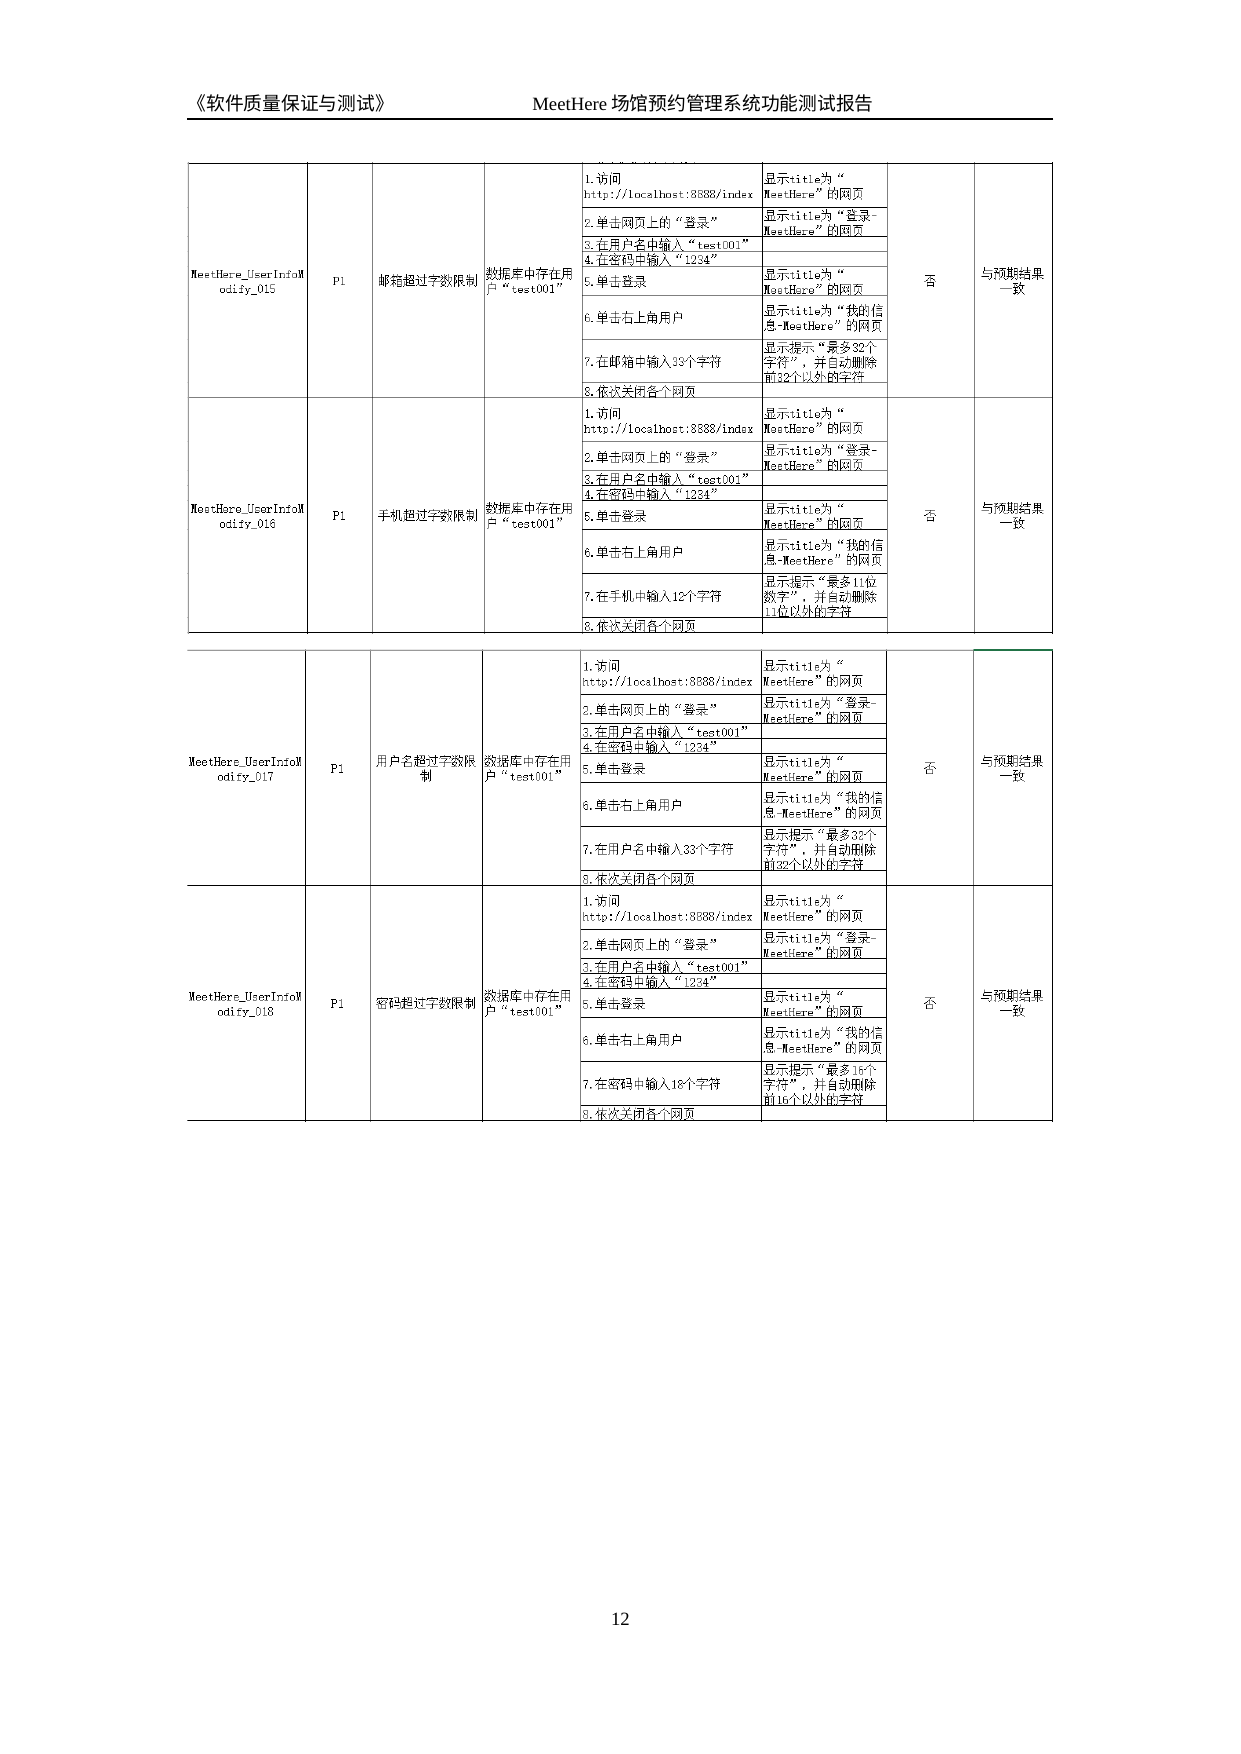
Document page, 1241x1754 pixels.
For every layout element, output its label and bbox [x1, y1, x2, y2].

picture [187, 162, 1053, 634]
picture [187, 649, 1053, 1122]
